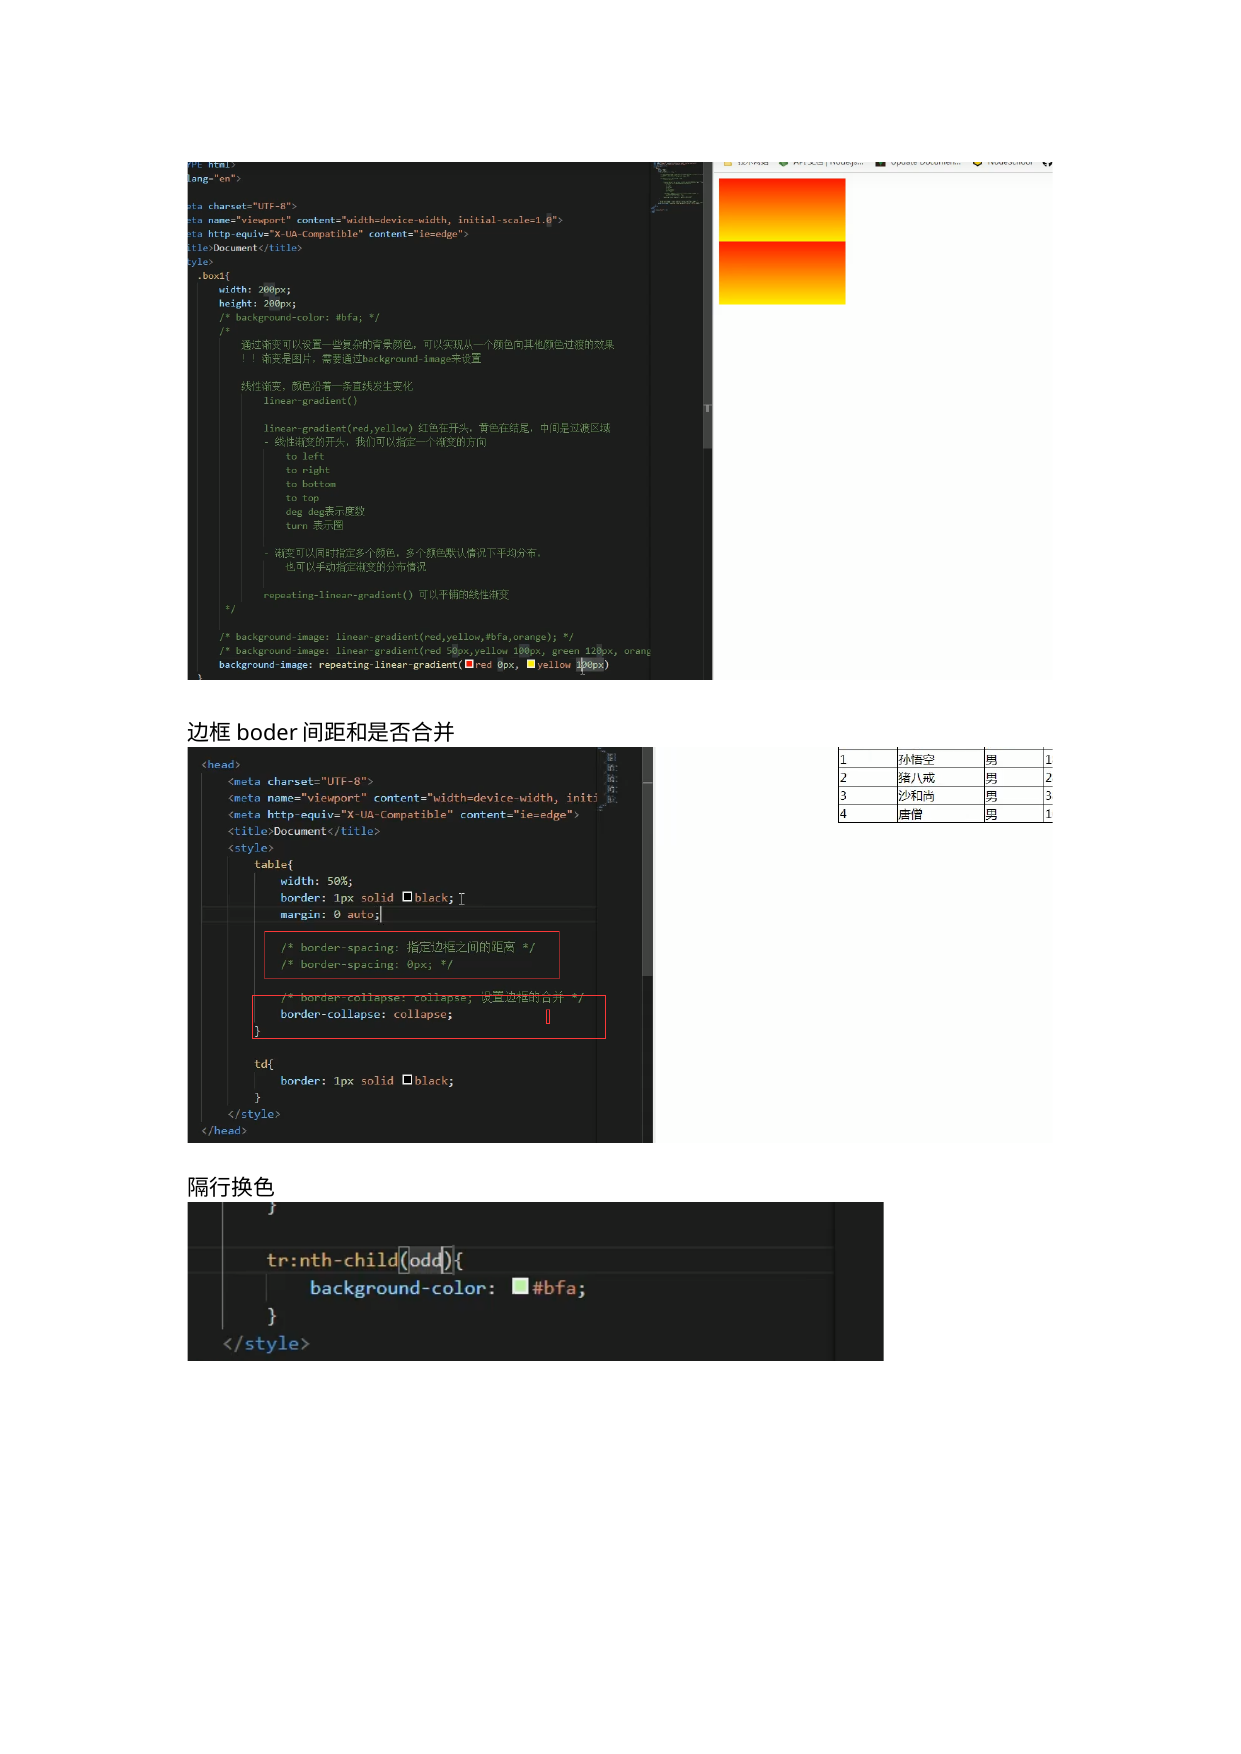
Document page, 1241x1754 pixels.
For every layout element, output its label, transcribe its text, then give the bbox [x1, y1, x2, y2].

text 隔行换色 [187, 1169, 1053, 1202]
picture [187, 747, 1053, 1143]
picture [187, 1202, 884, 1361]
picture [187, 162, 1053, 680]
text 边框 boder间距和是否合并 [187, 714, 1053, 747]
